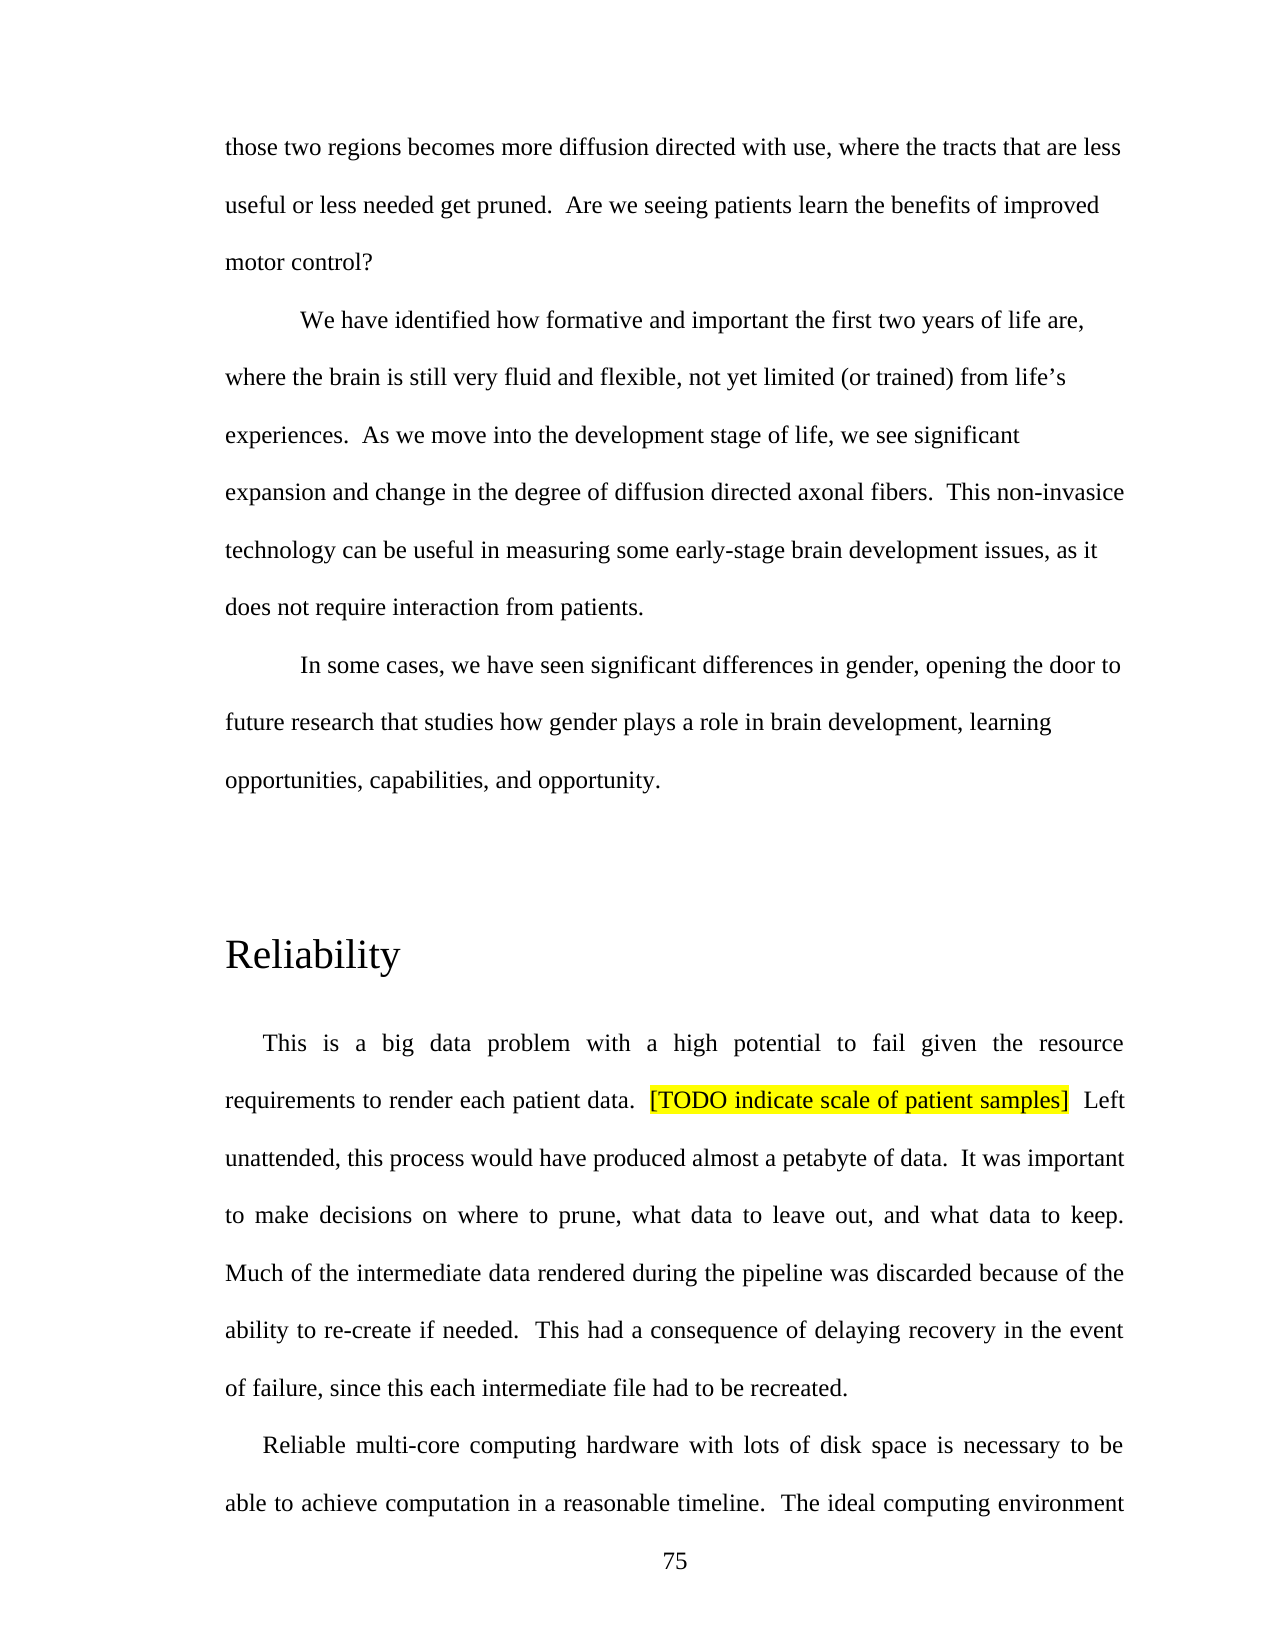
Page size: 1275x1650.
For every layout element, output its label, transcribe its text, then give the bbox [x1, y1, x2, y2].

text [225, 1430, 1125, 1517]
text This is a big data problem with a high potential to fail given the resource requirements to render each patient data. [TODO indicate scale of patient samples] Left unattended, this process would have produced almost a petabyte of data. It was important to make decisions on where to prune, what data to leave out, and what data to keep. Much of the intermediate data rendered during the pipeline was discarded because of the ability to re-create if needed. This had a consequence of delaying recovery in the event of failure, since this each intermediate file had to be recreated. [225, 1028, 1125, 1402]
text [225, 132, 1125, 276]
subtitle Reliability [225, 930, 1125, 978]
text In some cases, we have seen significant differences in gender, opening the door to future research that studies how gender plays a role in brain development, learning opportunities, capabilities, and opportunity. [225, 650, 1125, 794]
text We have identified how formative and important the first two years of life are, where the brain is still very fluid and flexible, not yet limited (or trained) from life’s experiences. As we move into the development stage of life, we see significant expansion and change in the degree of diffusion directed axonal fibers. This non-invasice technology can be useful in measuring some early-stage brain development issues, as it does not require interaction from patients. [225, 305, 1125, 621]
